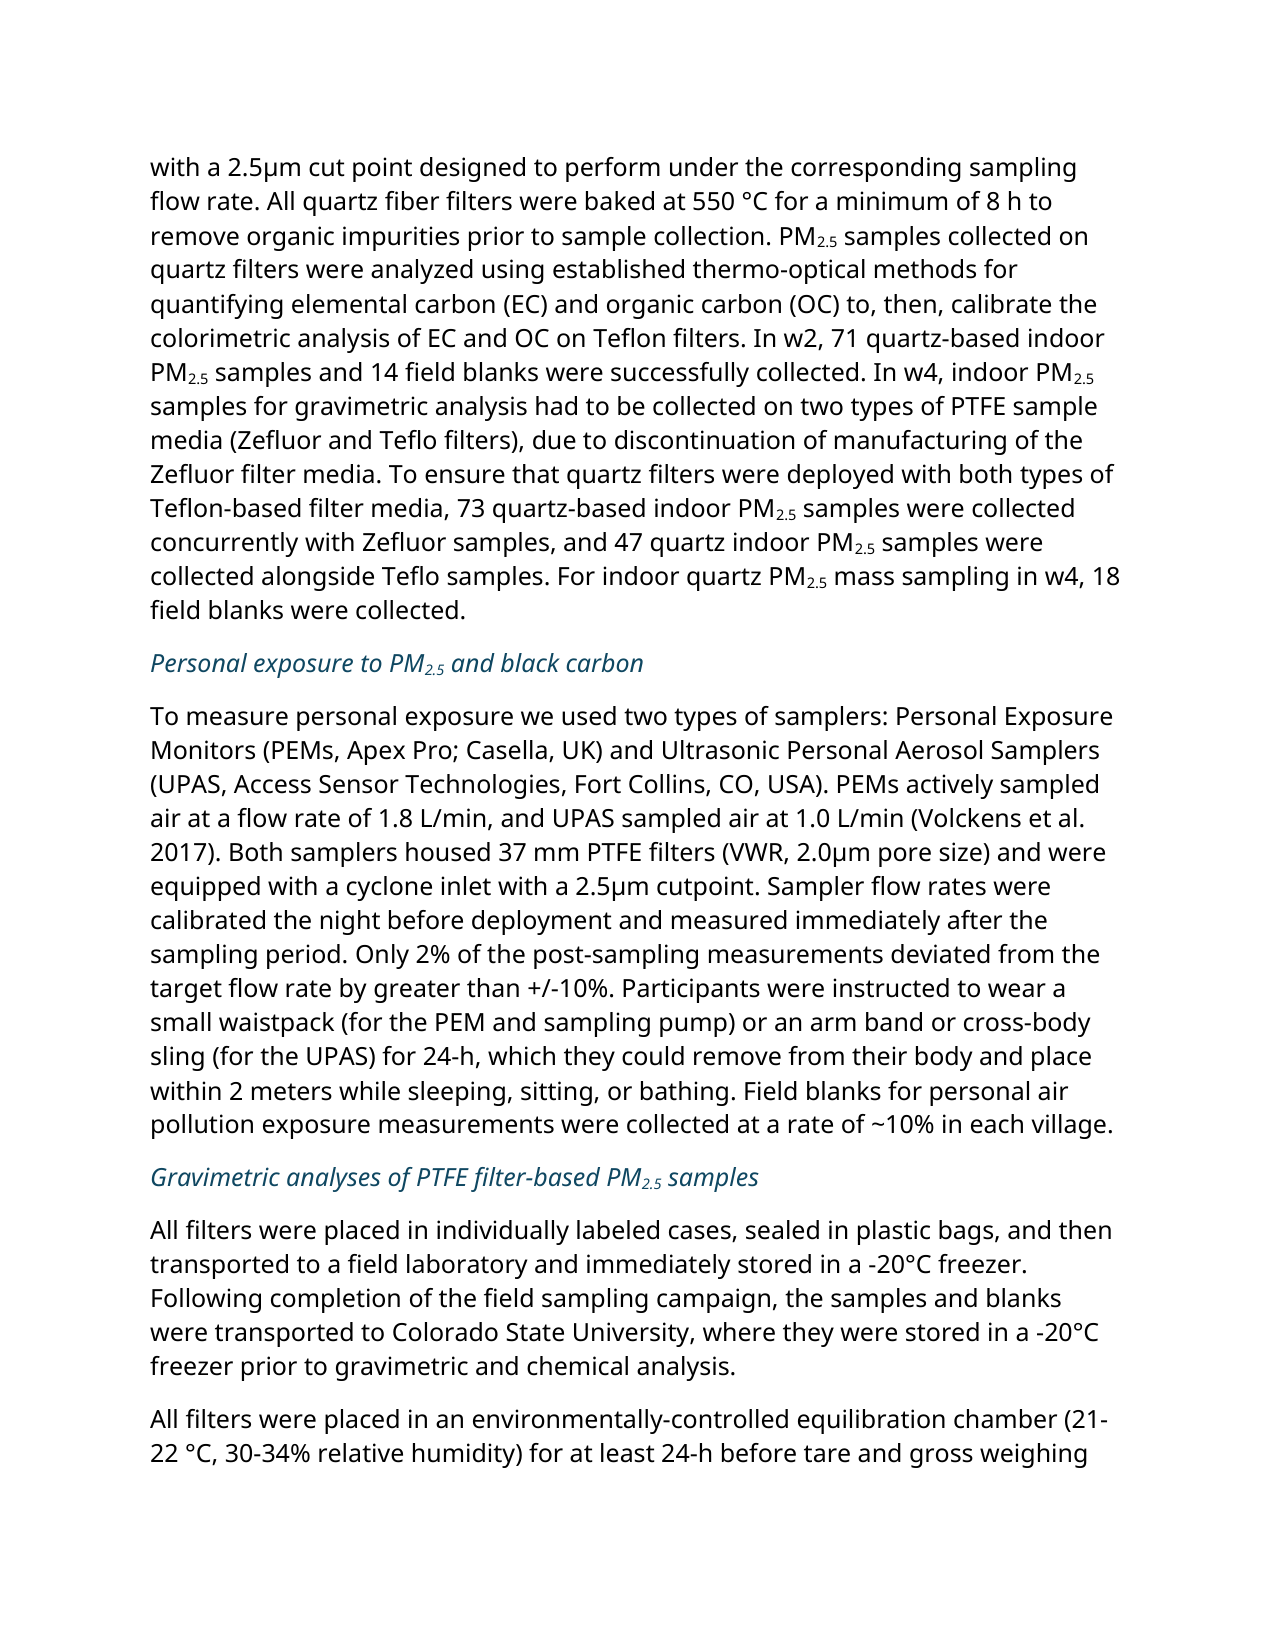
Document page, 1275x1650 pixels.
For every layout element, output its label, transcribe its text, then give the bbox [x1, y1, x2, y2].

subtitle Gravimetric analyses of PTFE filter-based PM2.5 samples [150, 1160, 1125, 1194]
text All filters were placed in individually labeled cases, sealed in plastic bags, and then transported to a field laboratory and immediately stored in a -20°C freezer. Following completion of the field sampling campaign, the samples and blanks were transported to Colorado State University, where they were stored in a -20°C freezer prior to gravimetric and chemical analysis. [150, 1213, 1125, 1383]
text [150, 1402, 1125, 1470]
text To measure personal exposure we used two types of samplers: Personal Exposure Monitors (PEMs, Apex Pro; Casella, UK) and Ultrasonic Personal Aerosol Samplers (UPAS, Access Sensor Technologies, Fort Collins, CO, USA). PEMs actively sampled air at a flow rate of 1.8 L/min, and UPAS sampled air at 1.0 L/min (Volckens et al. 2017). Both samplers housed 37 mm PTFE filters (VWR, 2.0µm pore size) and were equipped with a cyclone inlet with a 2.5µm cutpoint. Sampler flow rates were calibrated the night before deployment and measured immediately after the sampling period. Only 2% of the post-sampling measurements deviated from the target flow rate by greater than +/-10%. Participants were instructed to wear a small waistpack (for the PEM and sampling pump) or an arm band or cross-body sling (for the UPAS) for 24-h, which they could remove from their body and place within 2 meters while sleeping, sitting, or bathing. Field blanks for personal air pollution exposure measurements were collected at a rate of ~10% in each village. [150, 698, 1125, 1141]
subtitle Personal exposure to PM2.5 and black carbon [150, 646, 1125, 680]
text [150, 150, 1125, 627]
